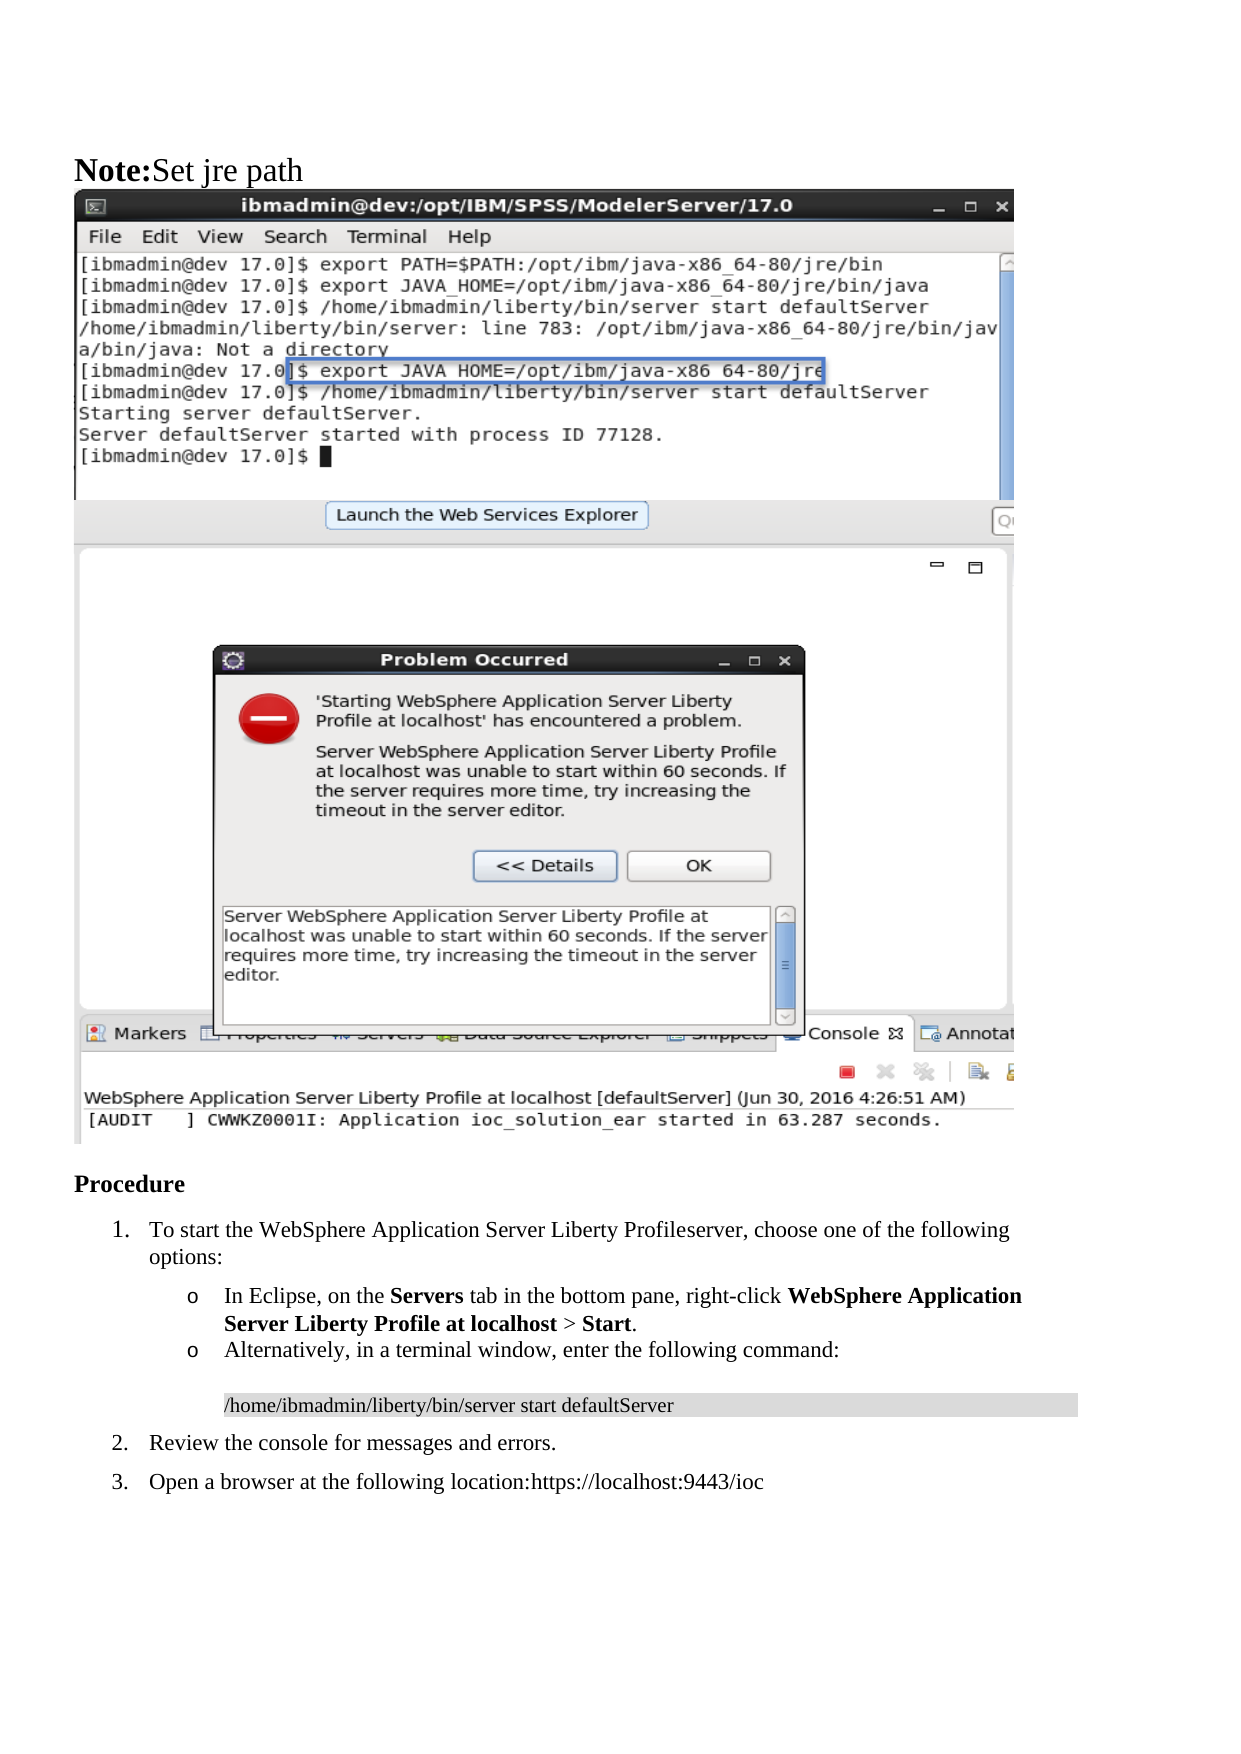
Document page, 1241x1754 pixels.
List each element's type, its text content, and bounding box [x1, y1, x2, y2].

list Open a browser at the following location:https://localhost:9443/ioc [111, 1468, 1078, 1495]
picture [73, 188, 1014, 1144]
list Review the console for messages and errors. [111, 1429, 1078, 1456]
list In Eclipse, on the Servers tab in the bottom pane, right-click WebSphere Application Server Liberty Profile at localhost > Start. [186, 1282, 1078, 1336]
list To start the WebSphere Application Server Liberty Profileserver, choose one of the following options: [111, 1214, 1078, 1270]
list Alternatively, in a terminal window, enter the following command: [186, 1336, 1078, 1364]
subtitle Procedure [74, 1169, 1078, 1198]
text /home/ibmadmin/liberty/bin/server start defaultServer [224, 1393, 1078, 1417]
